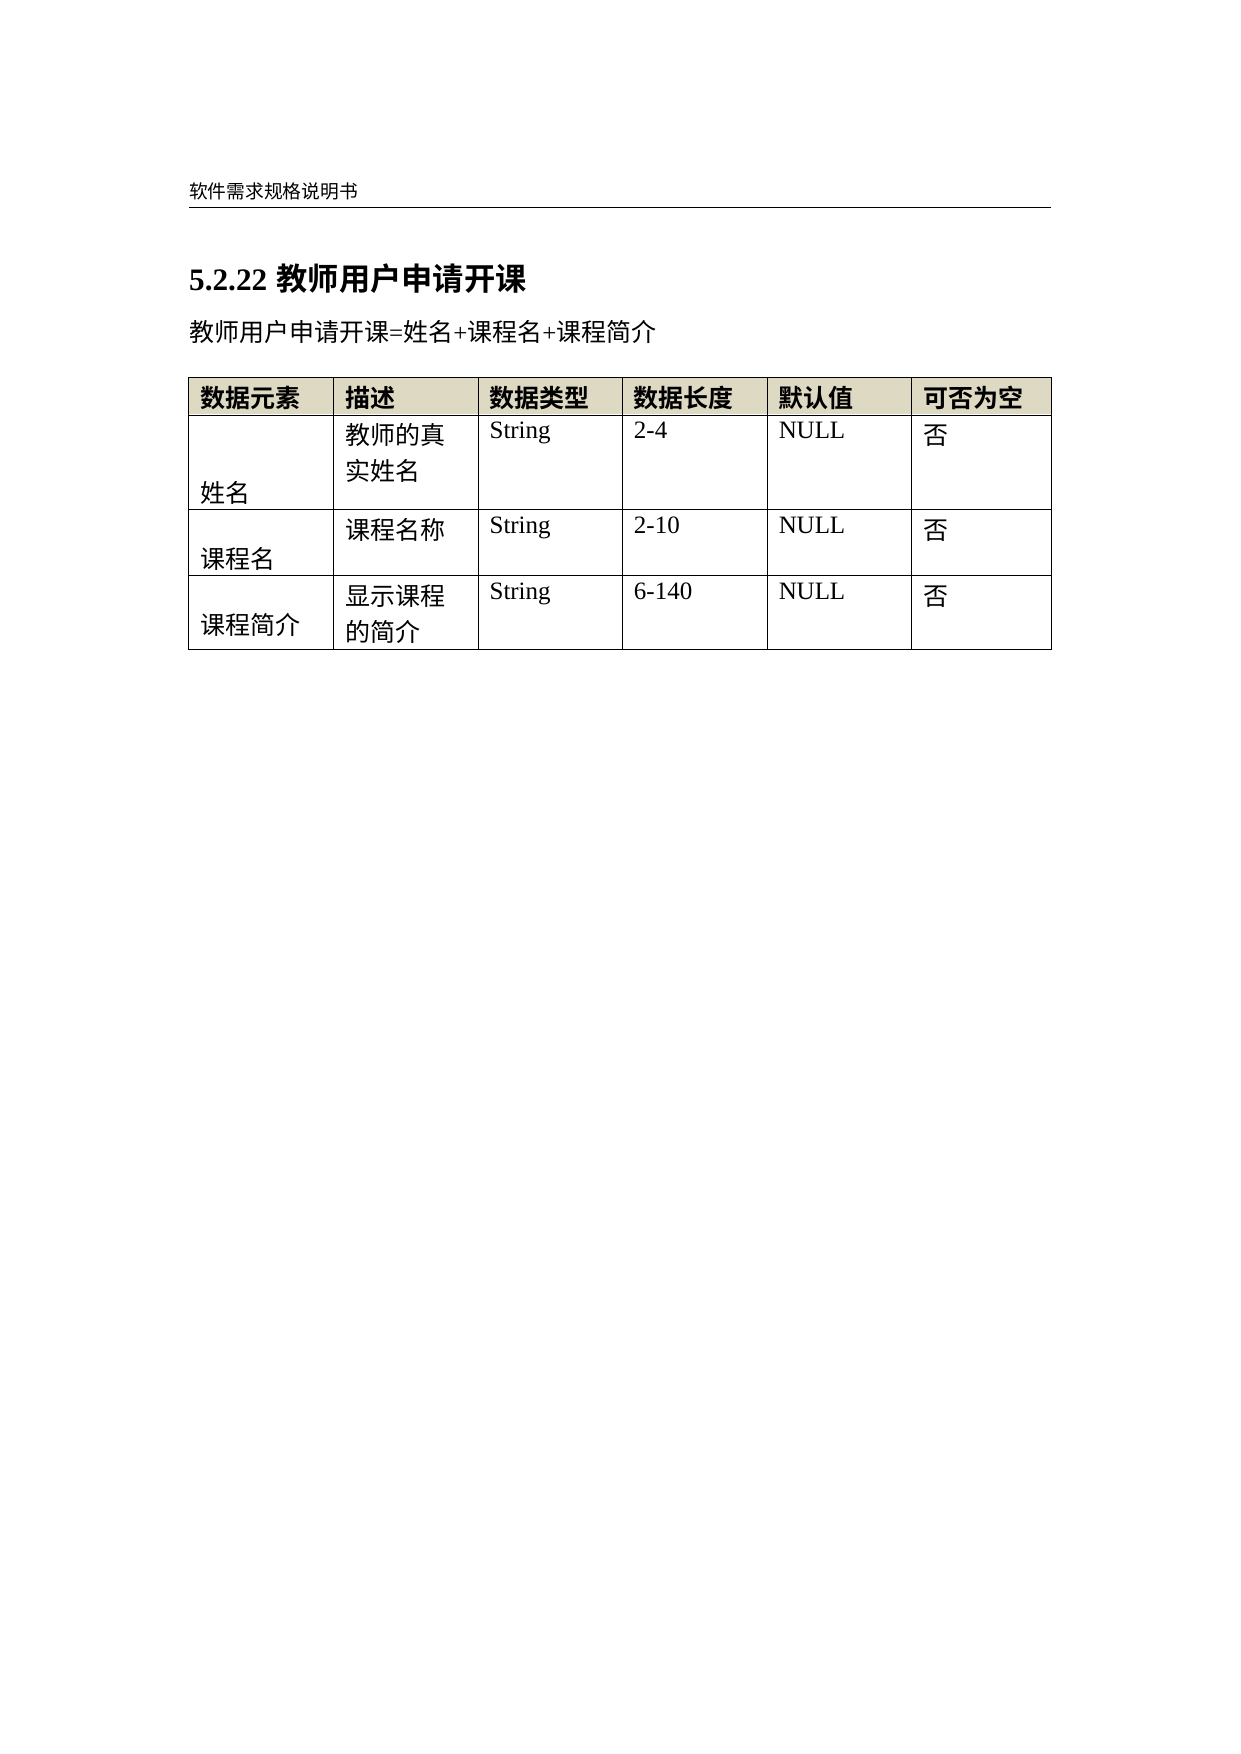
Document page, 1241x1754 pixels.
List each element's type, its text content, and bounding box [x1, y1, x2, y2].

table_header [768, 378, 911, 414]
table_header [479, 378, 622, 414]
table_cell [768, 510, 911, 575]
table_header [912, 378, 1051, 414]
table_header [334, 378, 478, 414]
text 教师用户申请开课=姓名+课程名+课程简介 [189, 312, 1051, 348]
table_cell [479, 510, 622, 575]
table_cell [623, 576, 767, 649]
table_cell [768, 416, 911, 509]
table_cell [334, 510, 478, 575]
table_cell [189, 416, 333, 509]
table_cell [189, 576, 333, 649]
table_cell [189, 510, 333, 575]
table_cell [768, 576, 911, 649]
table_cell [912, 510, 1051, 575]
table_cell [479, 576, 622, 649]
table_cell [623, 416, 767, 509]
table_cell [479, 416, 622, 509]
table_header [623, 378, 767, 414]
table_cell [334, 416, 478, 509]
subtitle 教师用户申请开课 [189, 254, 1051, 300]
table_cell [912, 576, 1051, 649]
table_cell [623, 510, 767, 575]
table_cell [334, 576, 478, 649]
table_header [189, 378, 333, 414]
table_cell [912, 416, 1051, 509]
